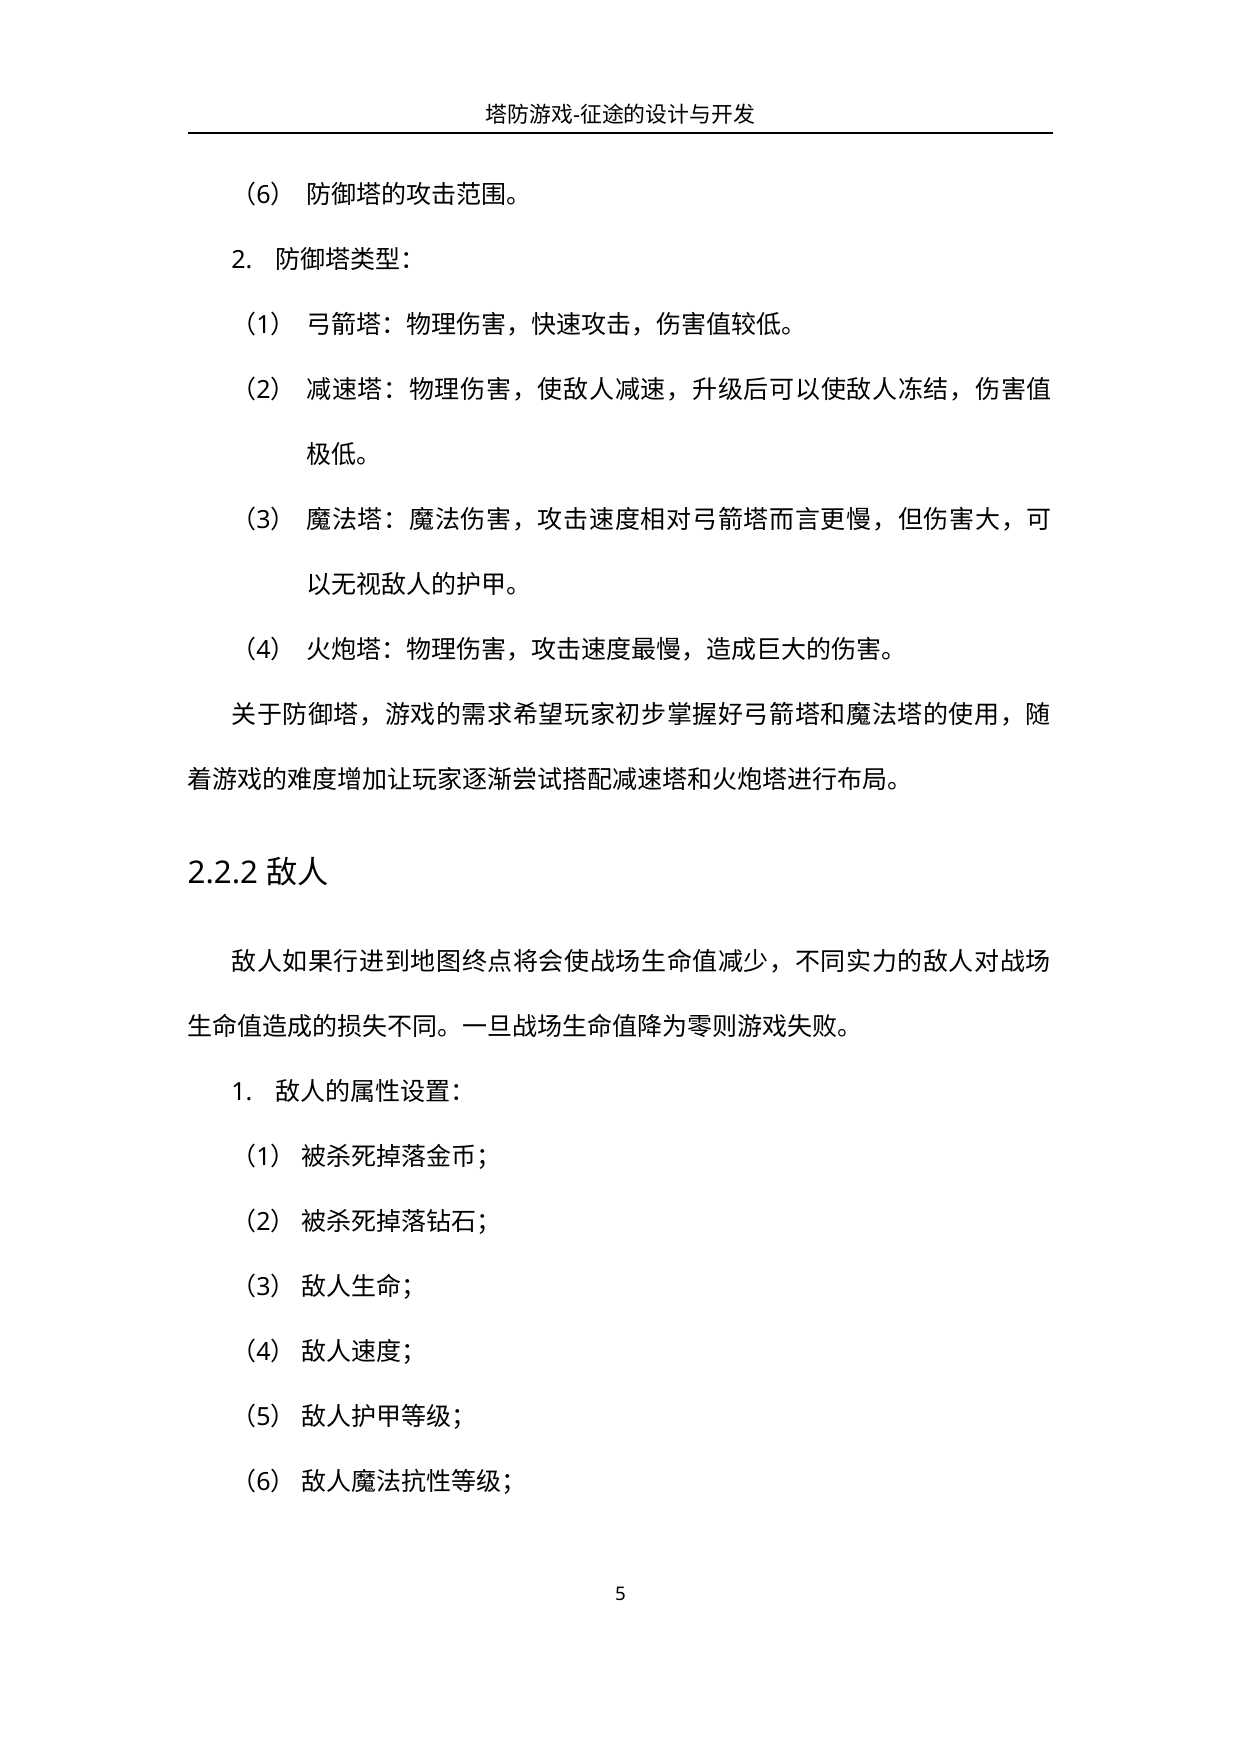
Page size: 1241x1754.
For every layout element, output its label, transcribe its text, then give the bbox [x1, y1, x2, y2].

subtitle 2.2.2 敌人 [187, 837, 1053, 902]
list 敌人速度； [231, 1317, 1053, 1382]
list 减速塔：物理伤害，使敌人减速，升级后可以使敌人冻结，伤害值极低。 [231, 355, 1053, 485]
list 火炮塔：物理伤害，攻击速度最慢，造成巨大的伤害。 [231, 615, 1053, 680]
text 敌人如果行进到地图终点将会使战场生命值减少，不同实力的敌人对战场生命值造成的损失不同。一旦战场生命值降为零则游戏失败。 [187, 927, 1053, 1057]
list 被杀死掉落金币； [231, 1122, 1053, 1187]
list 敌人生命； [231, 1252, 1053, 1317]
text 关于防御塔，游戏的需求希望玩家初步掌握好弓箭塔和魔法塔的使用，随着游戏的难度增加让玩家逐渐尝试搭配减速塔和火炮塔进行布局。 [187, 680, 1053, 810]
list 敌人的属性设置： [231, 1057, 1053, 1122]
list 弓箭塔：物理伤害，快速攻击，伤害值较低。 [231, 290, 1053, 355]
list 敌人魔法抗性等级； [231, 1447, 1053, 1512]
list 魔法塔：魔法伤害，攻击速度相对弓箭塔而言更慢，但伤害大，可以无视敌人的护甲。 [231, 485, 1053, 615]
list 敌人护甲等级； [231, 1382, 1053, 1447]
list 被杀死掉落钻石； [231, 1187, 1053, 1252]
list 防御塔的攻击范围。 [231, 160, 1053, 225]
list 防御塔类型： [231, 225, 1053, 290]
